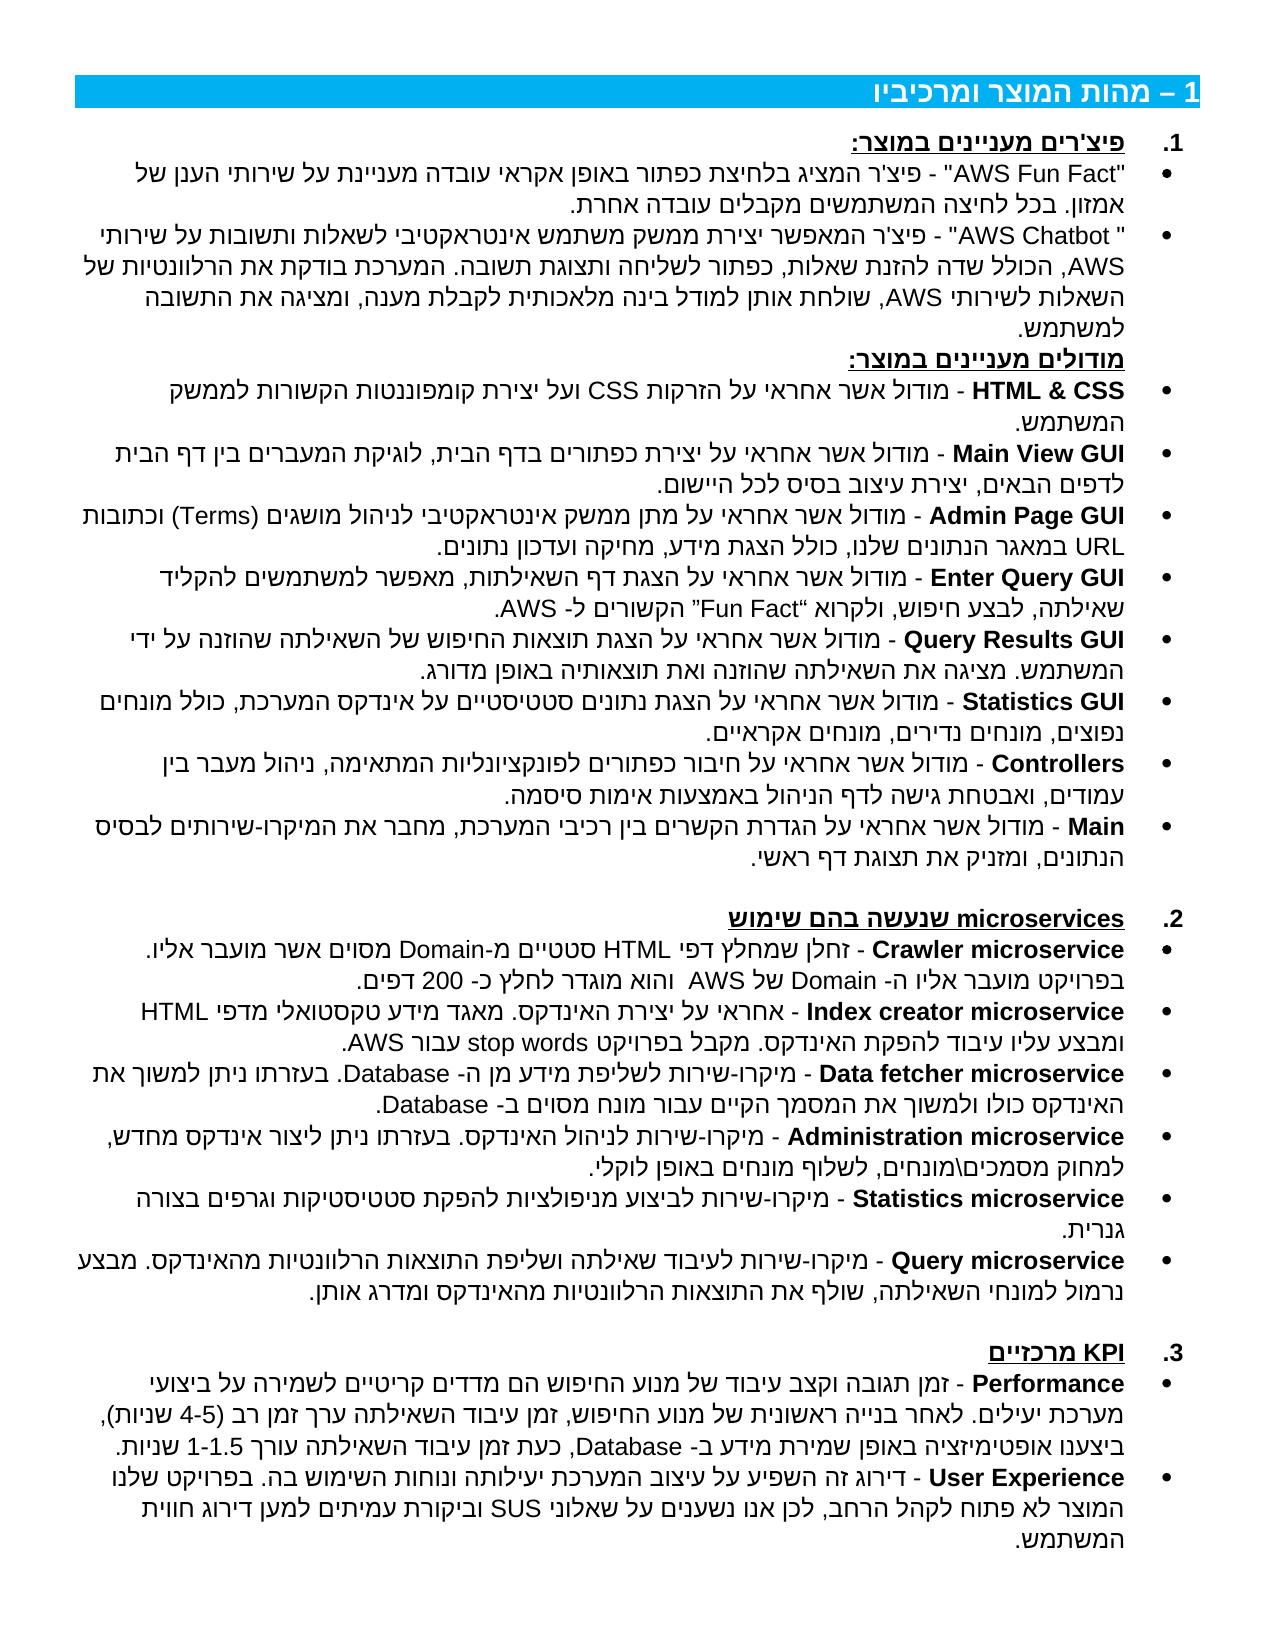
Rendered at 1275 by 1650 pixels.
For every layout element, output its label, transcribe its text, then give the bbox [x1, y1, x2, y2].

list HTML & CSS - מודול אשר אחראי על הזרקות CSS ועל יצירת קומפוננטות הקשורות לממשק המשתמש. [75, 376, 1162, 436]
list Controllers - מודול אשר אחראי על חיבור כפתורים לפונקציונליות המתאימה, ניהול מעבר בין עמודים, ואבטחת גישה לדף הניהול באמצעות אימות סיסמה. [75, 749, 1162, 809]
list Enter Query GUI - מודול אשר אחראי על הצגת דף השאילתות, מאפשר למשתמשים להקליד שאילתה, לבצע חיפוש, ולקרוא “Fun Fact” הקשורים ל- AWS. [75, 563, 1162, 623]
list Index creator microservice - אחראי על יצירת האינדקס. מאגד מידע טקסטואלי מדפי HTML ומבצע עליו עיבוד להפקת האינדקס. מקבל בפרויקט stop words עבור AWS. [75, 997, 1162, 1057]
list KPI מרכזיים [75, 1338, 1162, 1367]
list " AWS Chatbot" - פיצ'ר המאפשר יצירת ממשק משתמש אינטראקטיבי לשאלות ותשובות על שירותי AWS, הכולל שדה להזנת שאלות, כפתור לשליחה ותצוגת תשובה. המערכת בודקת את הרלוונטיות של השאלות לשירותי AWS, שולחת אותן למודל בינה מלאכותית לקבלת מענה, ומציגה את התשובה למשתמש. מודולים מעניינים במוצר: [75, 221, 1162, 374]
list "AWS Fun Fact" - פיצ'ר המציג בלחיצת כפתור באופן אקראי עובדה מעניינת על שירותי הענן של אמזון. בכל לחיצה המשתמשים מקבלים עובדה אחרת. [75, 159, 1162, 219]
list Main - מודול אשר אחראי על הגדרת הקשרים בין רכיבי המערכת, מחבר את המיקרו-שירותים לבסיס הנתונים, ומזניק את תצוגת דף ראשי. [75, 812, 1162, 902]
list Query microservice - מיקרו-שירות לעיבוד שאילתה ושליפת התוצאות הרלוונטיות מהאינדקס. מבצע נרמול למונחי השאילתה, שולף את התוצאות הרלוונטיות מהאינדקס ומדרג אותן. [75, 1246, 1162, 1336]
list Admin Page GUI - מודול אשר אחראי על מתן ממשק אינטראקטיבי לניהול מושגים (Terms) וכתובות URL במאגר הנתונים שלנו, כולל הצגת מידע, מחיקה ועדכון נתונים. [75, 501, 1162, 561]
list User Experience - דירוג זה השפיע על עיצוב המערכת יעילותה ונוחות השימוש בה. בפרויקט שלנו המוצר לא פתוח לקהל הרחב, לכן אנו נשענים על שאלוני SUS וביקורת עמיתים למען דירוג חווית המשתמש. [75, 1462, 1162, 1553]
list Data fetcher microservice - מיקרו-שירות לשליפת מידע מן ה- Database. בעזרתו ניתן למשוך את האינדקס כולו ולמשוך את המסמך הקיים עבור מונח מסוים ב- Database. [75, 1059, 1162, 1119]
list פיצ'רים מעניינים במוצר: [75, 128, 1162, 157]
list Statistics GUI - מודול אשר אחראי על הצגת נתונים סטטיסטיים על אינדקס המערכת, כולל מונחים נפוצים, מונחים נדירים, מונחים אקראיים. [75, 687, 1162, 747]
list microservices שנעשה בהם שימוש [75, 904, 1162, 933]
list Crawler microservice - זחלן שמחלץ דפי HTML סטטיים מ-Domain מסוים אשר מועבר אליו. בפרויקט מועבר אליו ה- Domain של AWS והוא מוגדר לחלץ כ- 200 דפים. [75, 935, 1162, 995]
text 1 – מהות המוצר ומרכיביו [75, 75, 1200, 108]
list Performance - זמן תגובה וקצב עיבוד של מנוע החיפוש הם מדדים קריטיים לשמירה על ביצועי מערכת יעילים. לאחר בנייה ראשונית של מנוע החיפוש, זמן עיבוד השאילתה ערך זמן רב (4-5 שניות), ביצענו אופטימיזציה באופן שמירת מידע ב- Database, כעת זמן עיבוד השאילתה עורך 1-1.5 שניות. [75, 1369, 1162, 1460]
list Statistics microservice - מיקרו-שירות לביצוע מניפולציות להפקת סטטיסטיקות וגרפים בצורה גנרית. [75, 1184, 1162, 1244]
list Main View GUI - מודול אשר אחראי על יצירת כפתורים בדף הבית, לוגיקת המעברים בין דף הבית לדפים הבאים, יצירת עיצוב בסיס לכל היישום. [75, 438, 1162, 498]
list Administration microservice - מיקרו-שירות לניהול האינדקס. בעזרתו ניתן ליצור אינדקס מחדש, למחוק מסמכים\מונחים, לשלוף מונחים באופן לוקלי. [75, 1122, 1162, 1181]
list Query Results GUI - מודול אשר אחראי על הצגת תוצאות החיפוש של השאילתה שהוזנה על ידי המשתמש. מציגה את השאילתה שהוזנה ואת תוצאותיה באופן מדורג. [75, 625, 1162, 685]
